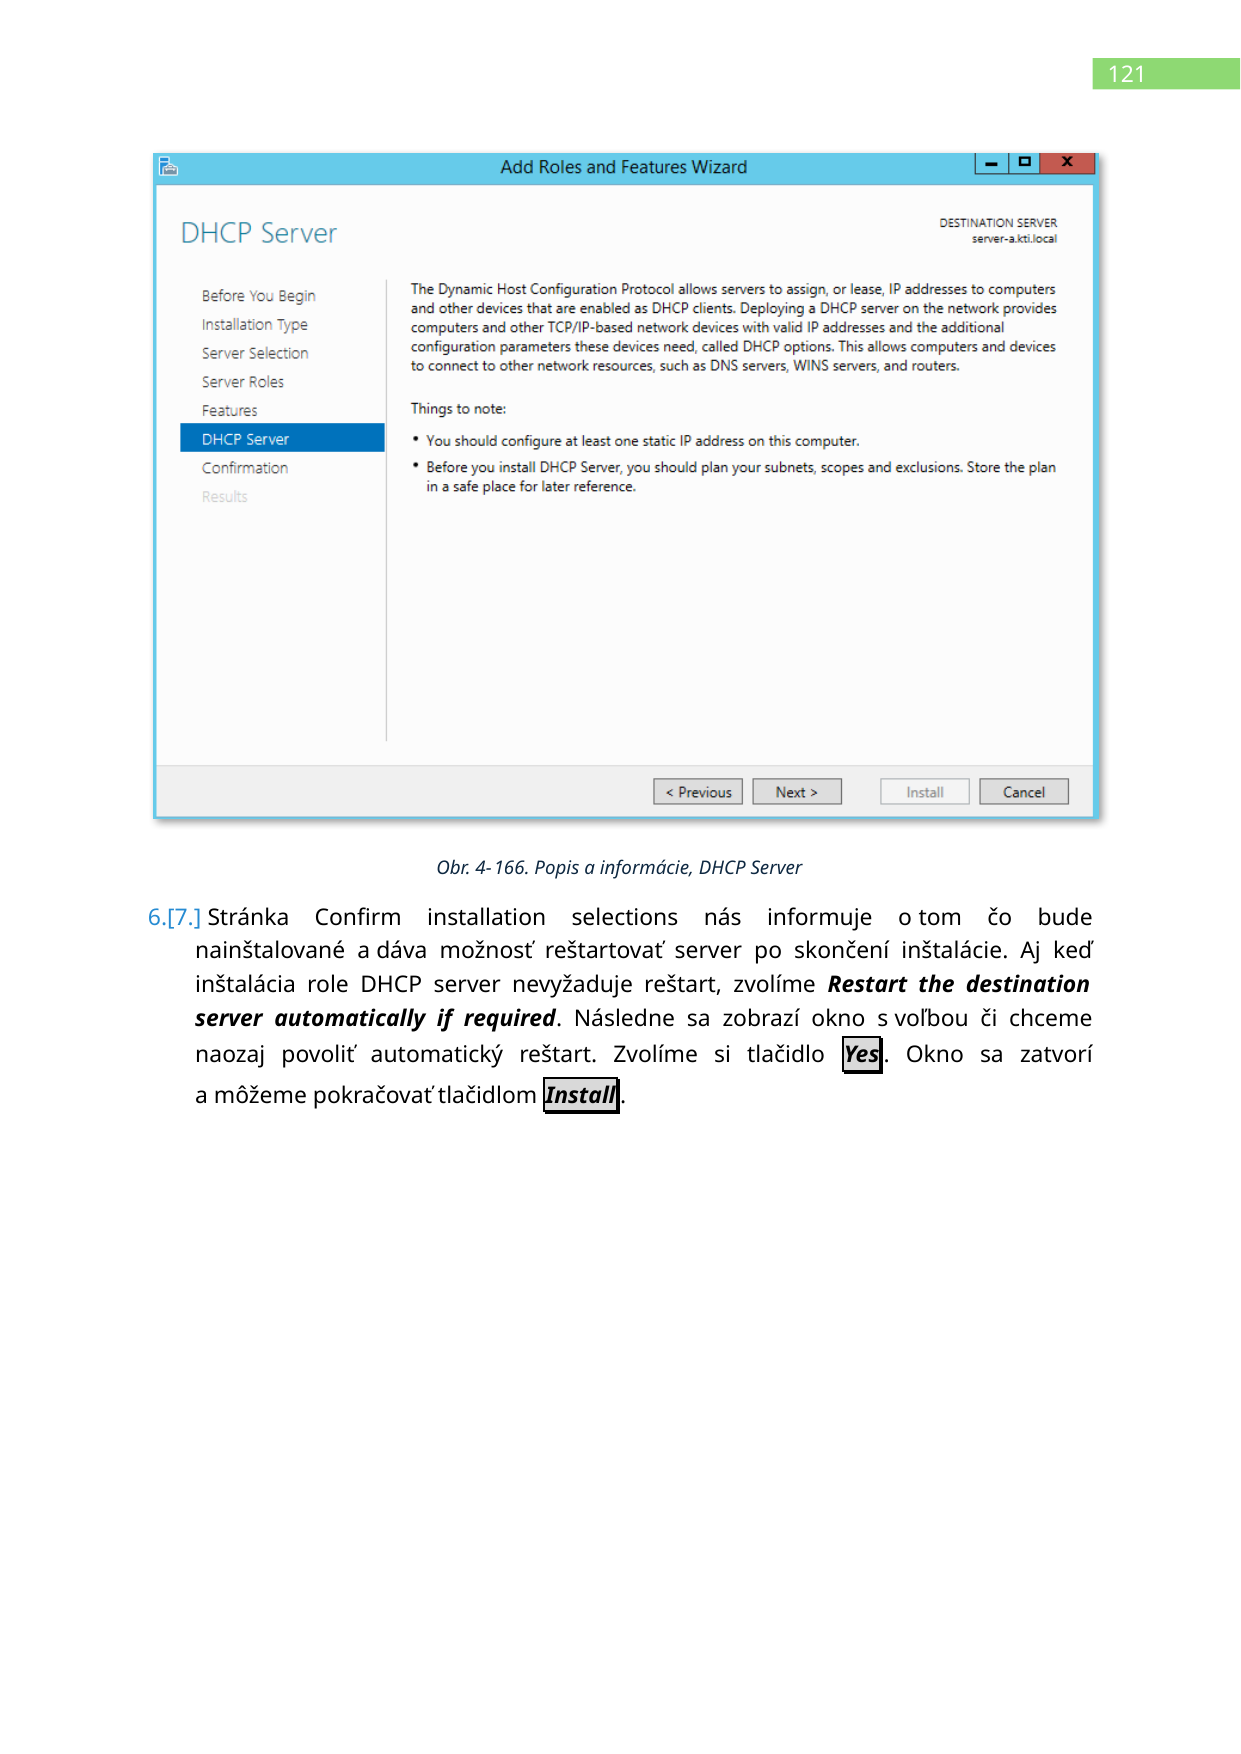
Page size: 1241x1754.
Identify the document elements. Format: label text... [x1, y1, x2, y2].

list Stránka Confirm installation selections nás informuje o tom čo bude nainštalované a dáva možnosť reštartovať server po skončení inštalácie. Aj keď inštalácia role DHCP server nevyžaduje reštart, zvolíme Restart the destination server automatically if required. Následne sa zobrazí okno s voľbou či chceme naozaj povoliť automatický reštart. Zvolíme si tlačidlo Yes. Okno sa zatvorí a môžeme pokračovať tlačidlom Install. [148, 901, 1093, 1114]
picture [153, 153, 1099, 819]
